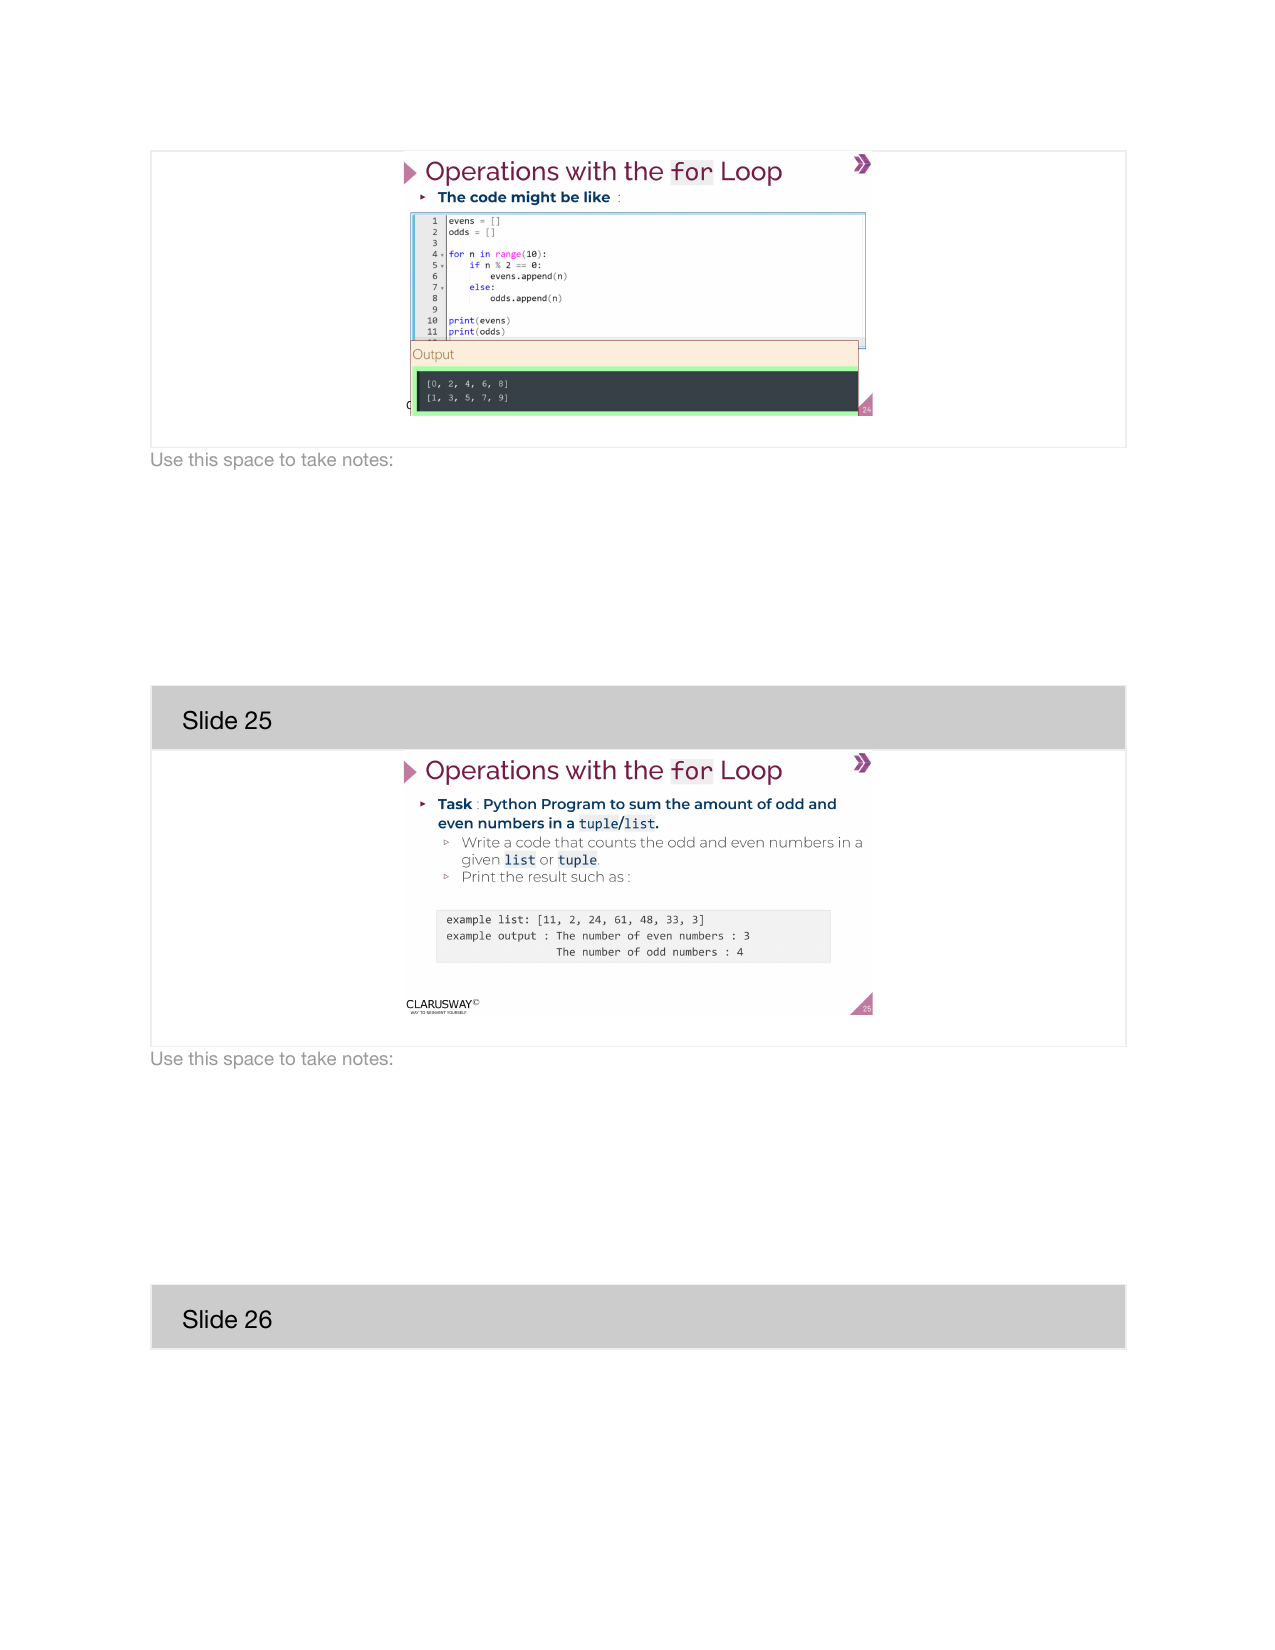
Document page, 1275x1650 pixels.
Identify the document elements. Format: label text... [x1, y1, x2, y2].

table_header Slide 26 [152, 1285, 1125, 1348]
table_header Slide 25 [152, 686, 1125, 749]
text Use this space to take notes: [150, 1047, 1125, 1071]
picture [403, 151, 873, 416]
table_cell [152, 751, 1125, 1046]
table_cell [152, 152, 1125, 447]
text Use this space to take notes: [150, 448, 1125, 472]
picture [403, 750, 873, 1015]
